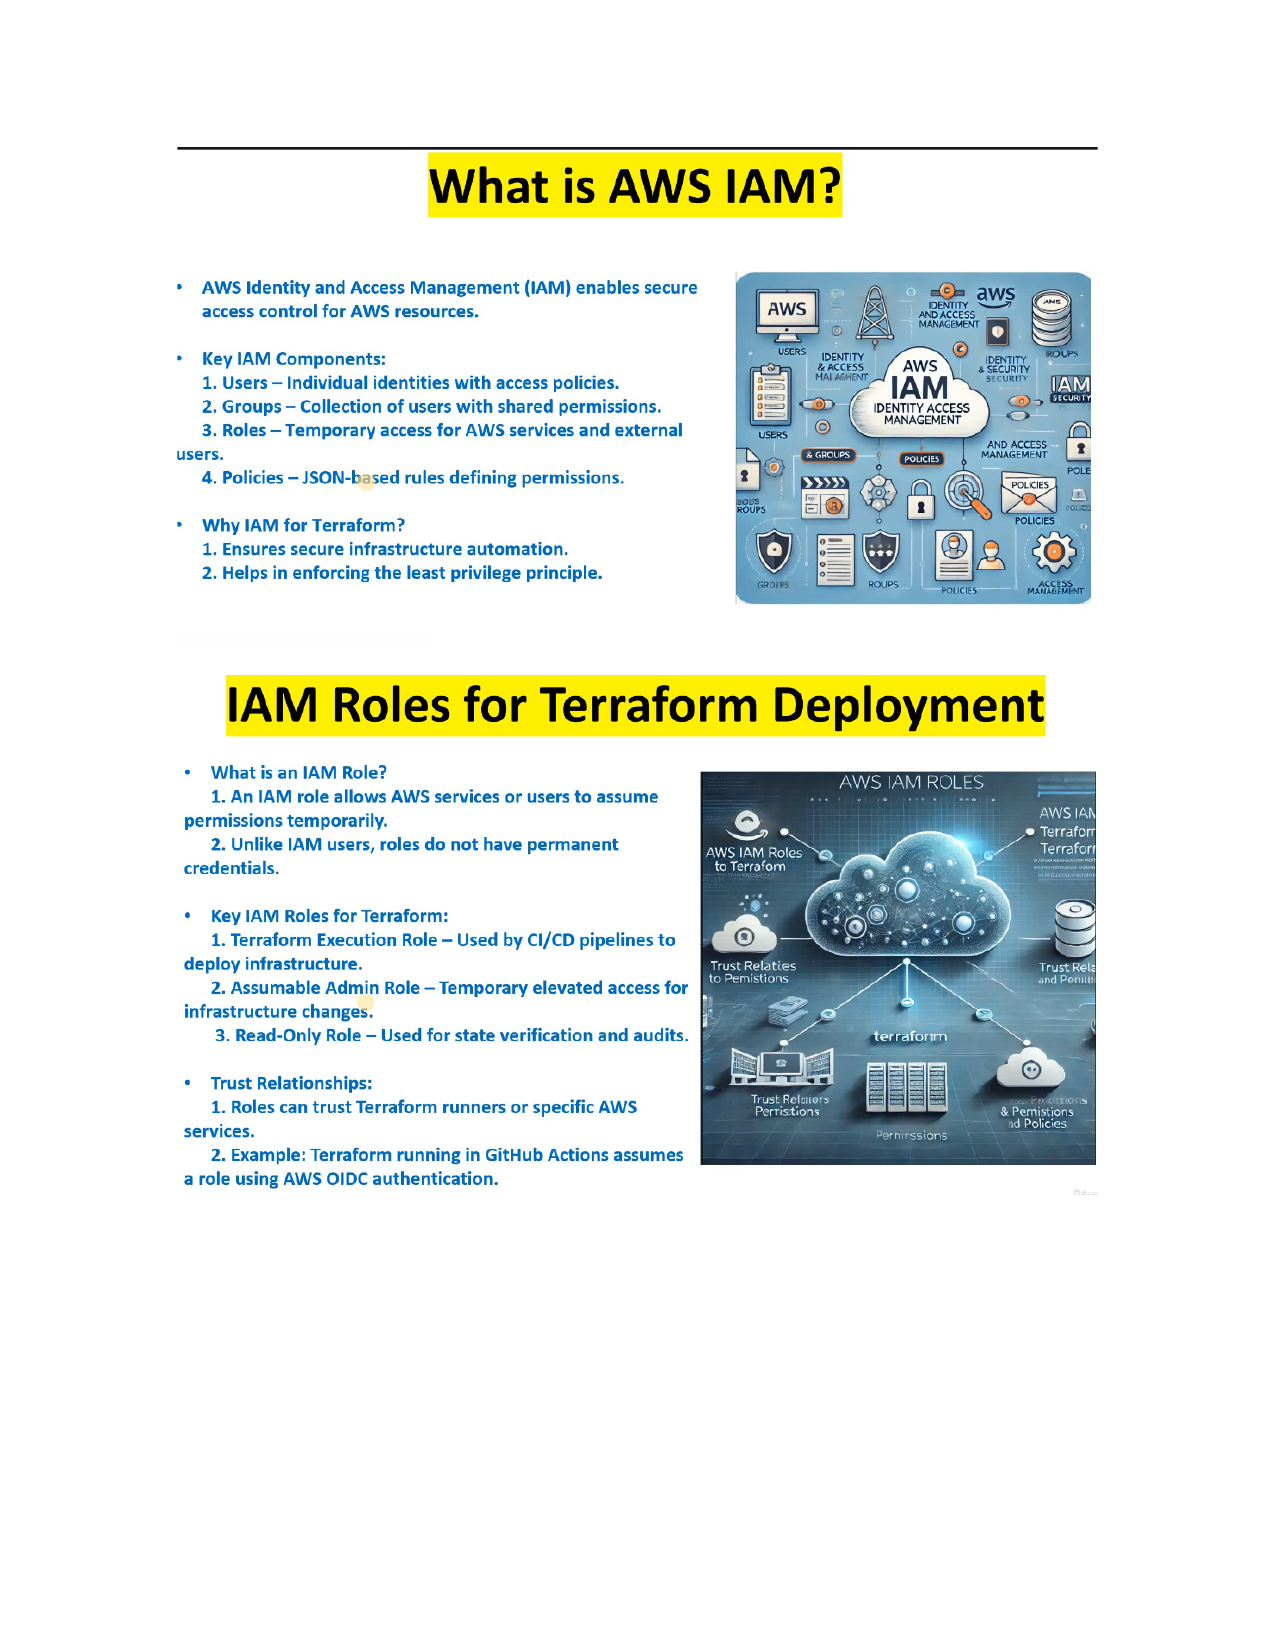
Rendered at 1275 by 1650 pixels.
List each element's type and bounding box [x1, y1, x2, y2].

picture [177, 675, 1098, 1195]
picture [177, 147, 1098, 656]
